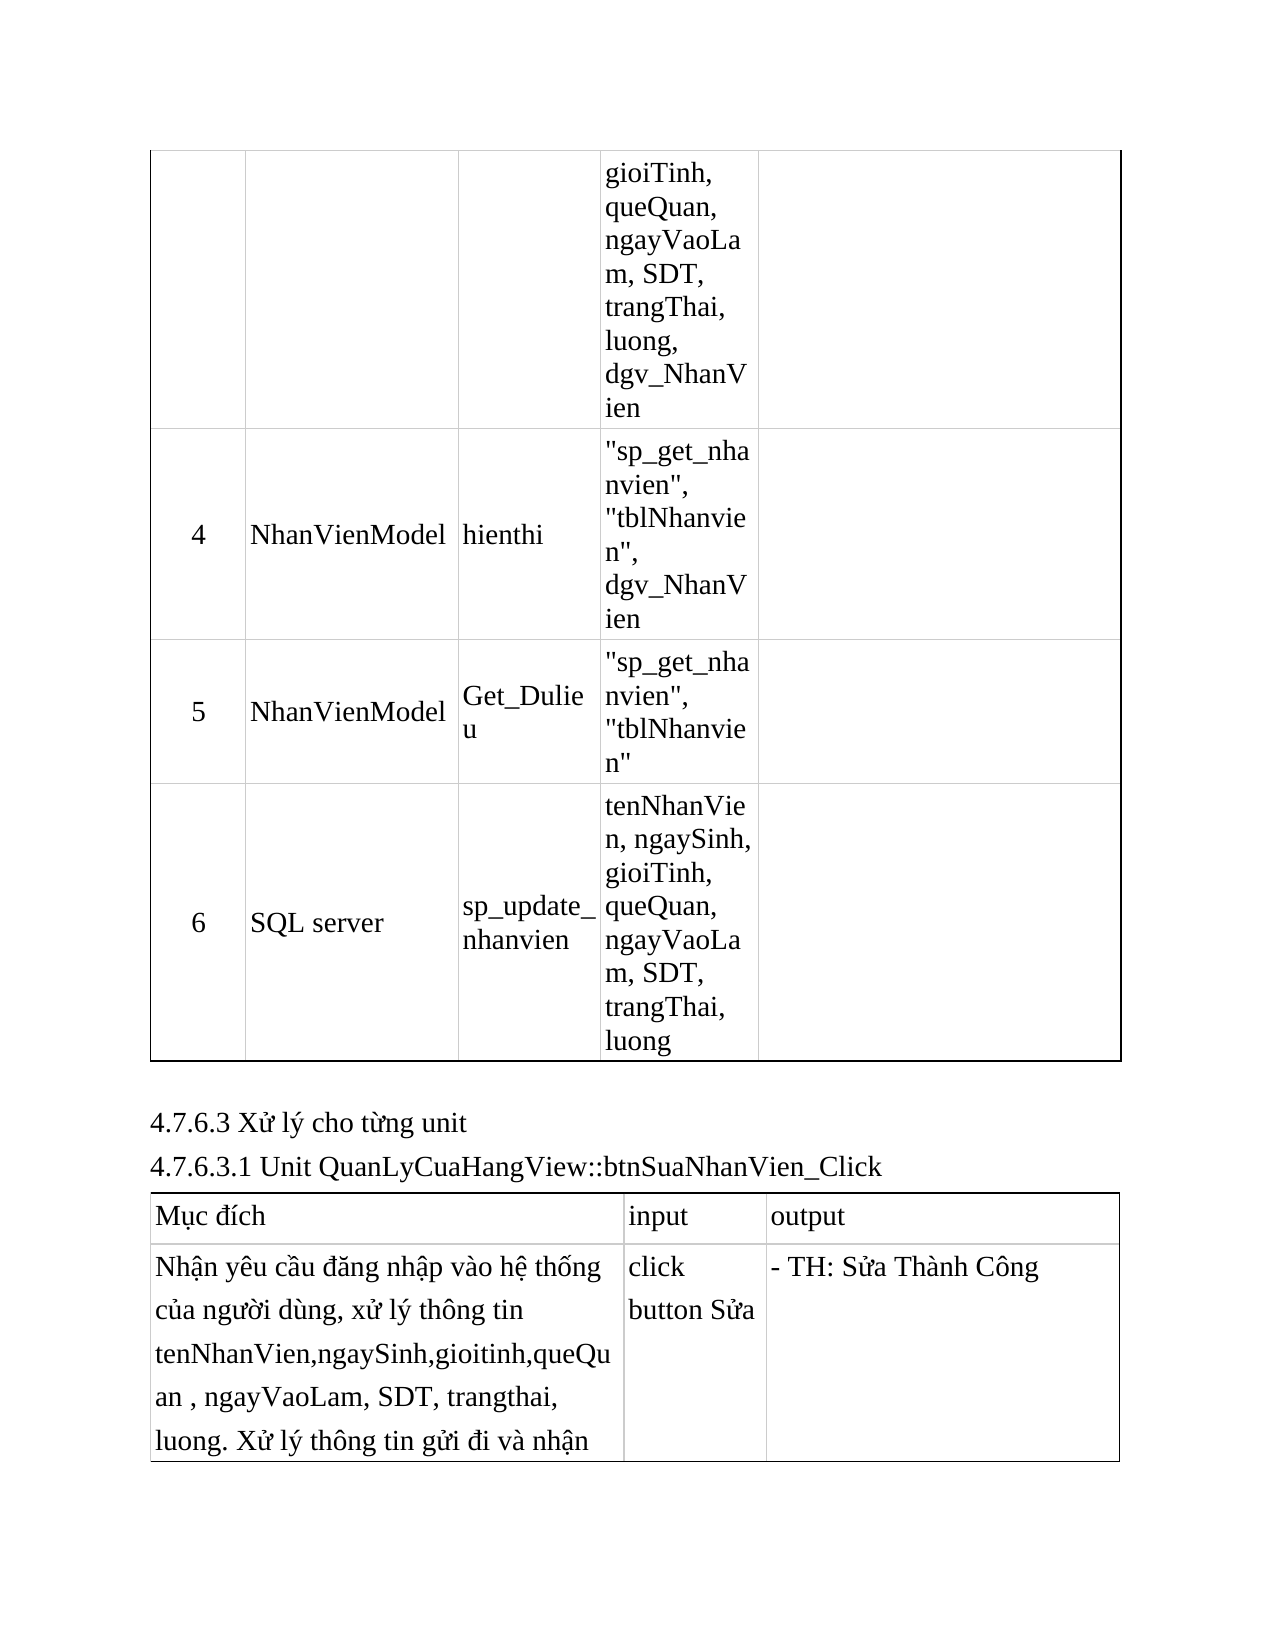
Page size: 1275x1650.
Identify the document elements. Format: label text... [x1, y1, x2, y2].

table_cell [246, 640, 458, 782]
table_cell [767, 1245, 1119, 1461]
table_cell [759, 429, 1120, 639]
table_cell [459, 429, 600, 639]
subtitle 4.7.6.3.1 Unit QuanLyCuaHangView::btnSuaNhanVien_Click [150, 1149, 1125, 1182]
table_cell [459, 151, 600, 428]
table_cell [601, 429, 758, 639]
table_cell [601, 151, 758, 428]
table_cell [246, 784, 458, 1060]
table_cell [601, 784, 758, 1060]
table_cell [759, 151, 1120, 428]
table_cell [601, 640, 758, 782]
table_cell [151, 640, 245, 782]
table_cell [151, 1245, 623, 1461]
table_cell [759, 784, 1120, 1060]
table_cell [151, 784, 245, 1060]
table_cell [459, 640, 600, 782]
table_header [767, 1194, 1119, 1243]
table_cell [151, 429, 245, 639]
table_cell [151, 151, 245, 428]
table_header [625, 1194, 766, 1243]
subtitle 4.7.6.3 Xử lý cho từng unit [150, 1105, 1125, 1139]
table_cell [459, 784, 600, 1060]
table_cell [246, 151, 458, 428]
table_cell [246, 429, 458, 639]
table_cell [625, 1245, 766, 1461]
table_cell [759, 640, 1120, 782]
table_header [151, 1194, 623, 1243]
